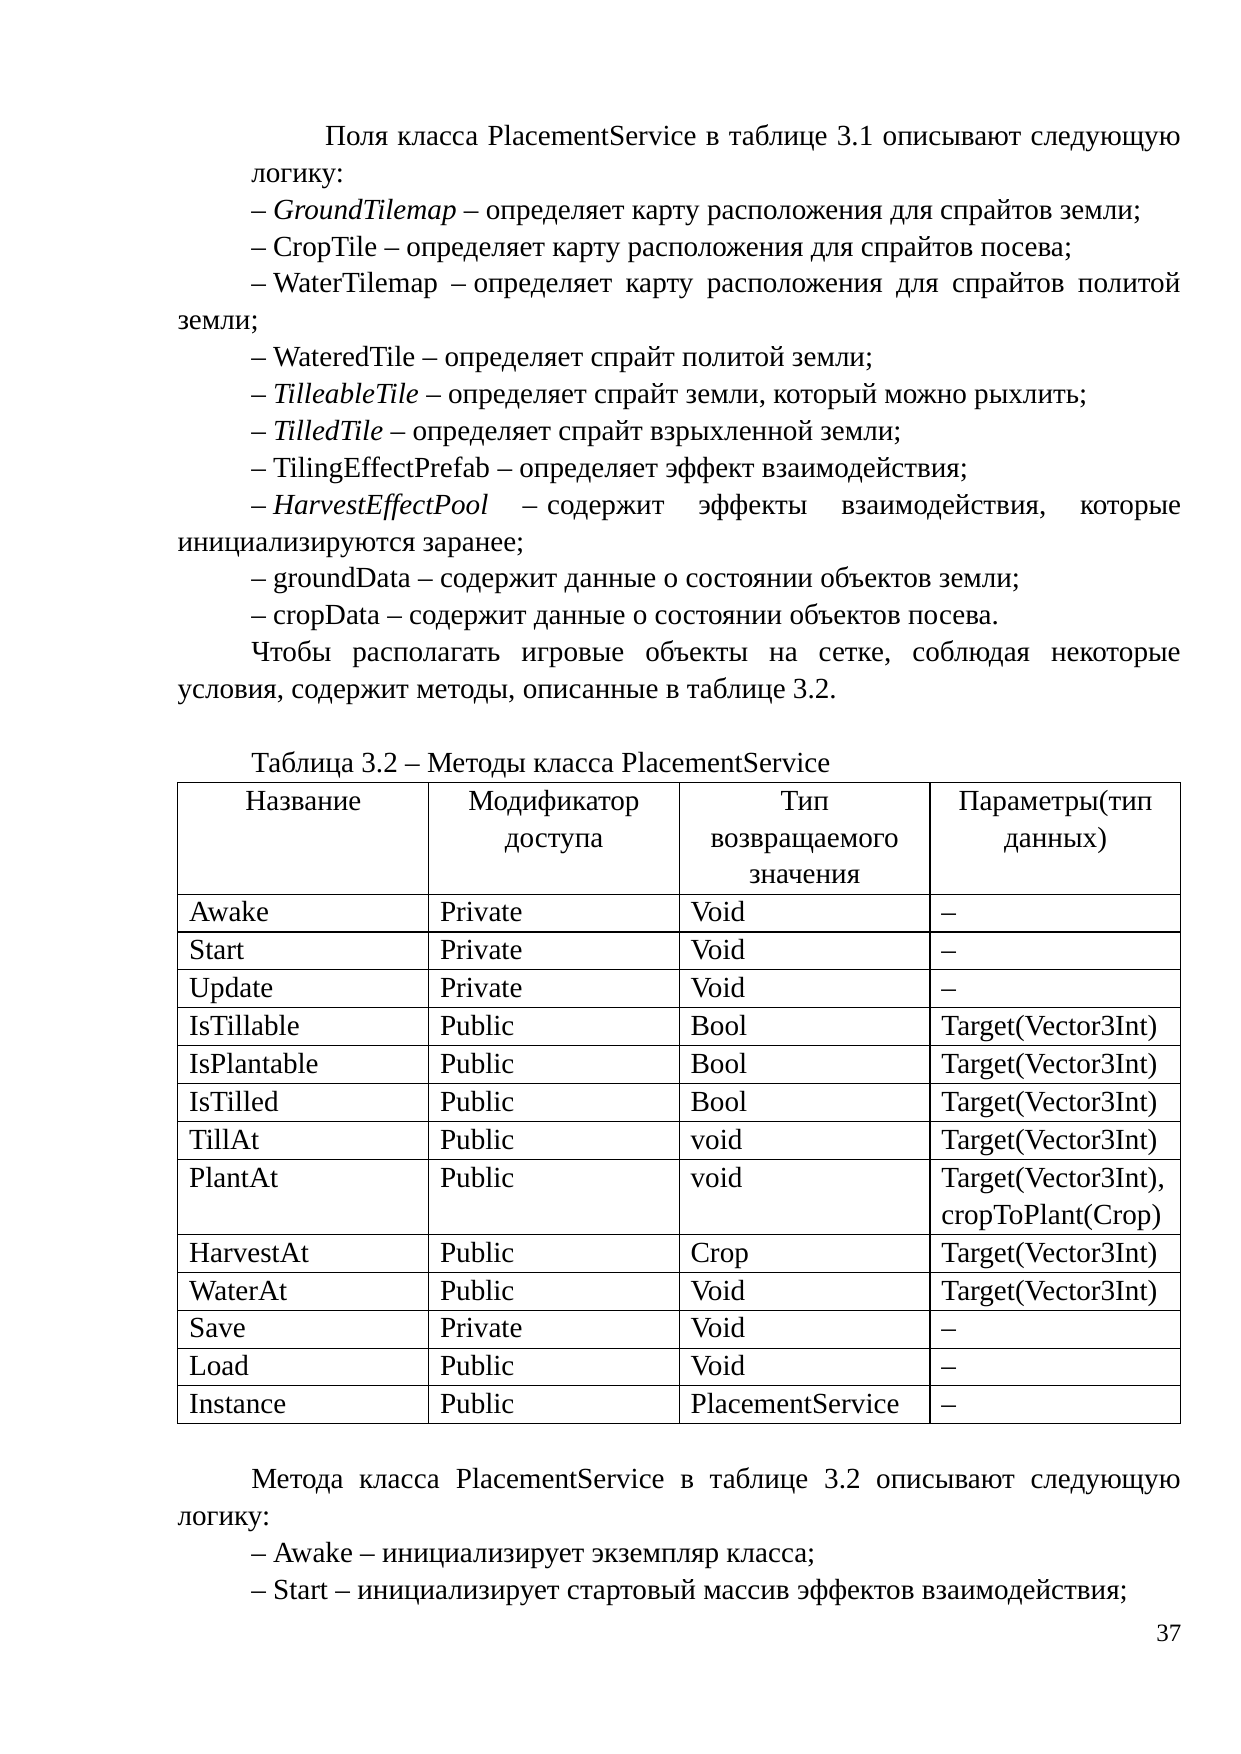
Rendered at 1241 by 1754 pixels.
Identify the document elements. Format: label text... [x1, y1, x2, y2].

table_cell Void [680, 895, 929, 931]
table_cell Public [429, 1122, 679, 1159]
table_cell Public [429, 1160, 679, 1234]
table_cell Target(Vector3Int) [931, 1122, 1180, 1159]
table_cell Public [429, 1349, 679, 1385]
table_header Название [178, 783, 428, 893]
table_cell Bool [680, 1084, 929, 1121]
table_cell – [931, 895, 1180, 931]
table_cell Private [429, 895, 679, 931]
text – cropData – содержит данные о состоянии объектов посева. [177, 597, 1181, 631]
table_cell void [680, 1160, 929, 1234]
table_cell IsTilled [178, 1084, 428, 1121]
table_cell Target(Vector3Int) [931, 1008, 1180, 1045]
table_cell Private [429, 1311, 679, 1347]
table_cell – [931, 1349, 1180, 1385]
table_cell Crop [680, 1235, 929, 1272]
table_cell Update [178, 970, 428, 1007]
table_cell Bool [680, 1046, 929, 1083]
table_cell PlantAt [178, 1160, 428, 1234]
table_cell Public [429, 1273, 679, 1309]
table_cell – [931, 970, 1180, 1007]
table_cell Save [178, 1311, 428, 1347]
table_cell HarvestAt [178, 1235, 428, 1272]
text – GroundTilemap – определяет карту расположения для спрайтов земли; [177, 192, 1181, 225]
table_header Тип возвращаемого значения [680, 783, 929, 893]
table_cell Void [680, 1311, 929, 1347]
table_header Модификатор доступа [429, 783, 679, 893]
table_cell PlacementService [680, 1386, 929, 1423]
text – groundData – содержит данные о состоянии объектов земли; [177, 561, 1181, 594]
text Поля класса PlacementService в таблице 3.1 описывают следующую логику: [251, 118, 1181, 188]
table_cell Void [680, 1349, 929, 1385]
text – WaterTilemap – определяет карту расположения для спрайтов политой земли; [177, 266, 1181, 336]
text – TilledTile – определяет спрайт взрыхленной земли; [177, 413, 1181, 447]
table_cell Public [429, 1235, 679, 1272]
table_cell Target(Vector3Int) [931, 1084, 1180, 1121]
table_cell Awake [178, 895, 428, 931]
table_cell Public [429, 1386, 679, 1423]
text Чтобы располагать игровые объекты на сетке, соблюдая некоторые условия, содержит методы, описанные в таблице 3.2. [177, 634, 1181, 705]
table_cell Load [178, 1349, 428, 1385]
table_cell Private [429, 933, 679, 969]
table_cell Start [178, 933, 428, 969]
text – Start – инициализирует стартовый массив эффектов взаимодействия; [177, 1572, 1181, 1605]
text Таблица 3.2 – Методы класса PlacementService [177, 745, 1181, 778]
text – TilingEffectPrefab – определяет эффект взаимодействия; [177, 450, 1181, 483]
table_cell WaterAt [178, 1273, 428, 1309]
table_cell Public [429, 1046, 679, 1083]
text – CropTile – определяет карту расположения для спрайтов посева; [177, 229, 1181, 262]
text Метода класса PlacementService в таблице 3.2 описывают следующую логику: [177, 1461, 1181, 1532]
table_cell void [680, 1122, 929, 1159]
table_cell Target(Vector3Int) [931, 1235, 1180, 1272]
text – Awake – инициализирует экземпляр класса; [177, 1535, 1181, 1568]
table_cell Target(Vector3Int) [931, 1046, 1180, 1083]
table_cell Public [429, 1084, 679, 1121]
table_cell TillAt [178, 1122, 428, 1159]
table_cell IsTillable [178, 1008, 428, 1045]
table_cell Private [429, 970, 679, 1007]
table_cell IsPlantable [178, 1046, 428, 1083]
table_cell Void [680, 933, 929, 969]
text – HarvestEffectPool – содержит эффекты взаимодействия, которые инициализируются заранее; [177, 487, 1181, 557]
text – WateredTile – определяет спрайт политой земли; [177, 339, 1181, 373]
table_cell Instance [178, 1386, 428, 1423]
table_cell – [931, 1386, 1180, 1423]
table_cell – [931, 933, 1180, 969]
table_cell Void [680, 970, 929, 1007]
table_cell Public [429, 1008, 679, 1045]
table_cell Bool [680, 1008, 929, 1045]
table_cell Target(Vector3Int) [931, 1273, 1180, 1309]
table_header Параметры(тип данных) [931, 783, 1180, 893]
text – TilleableTile – определяет спрайт земли, который можно рыхлить; [177, 376, 1181, 410]
table_cell Target(Vector3Int), cropToPlant(Crop) [931, 1160, 1180, 1234]
table_cell – [931, 1311, 1180, 1347]
table_cell Void [680, 1273, 929, 1309]
